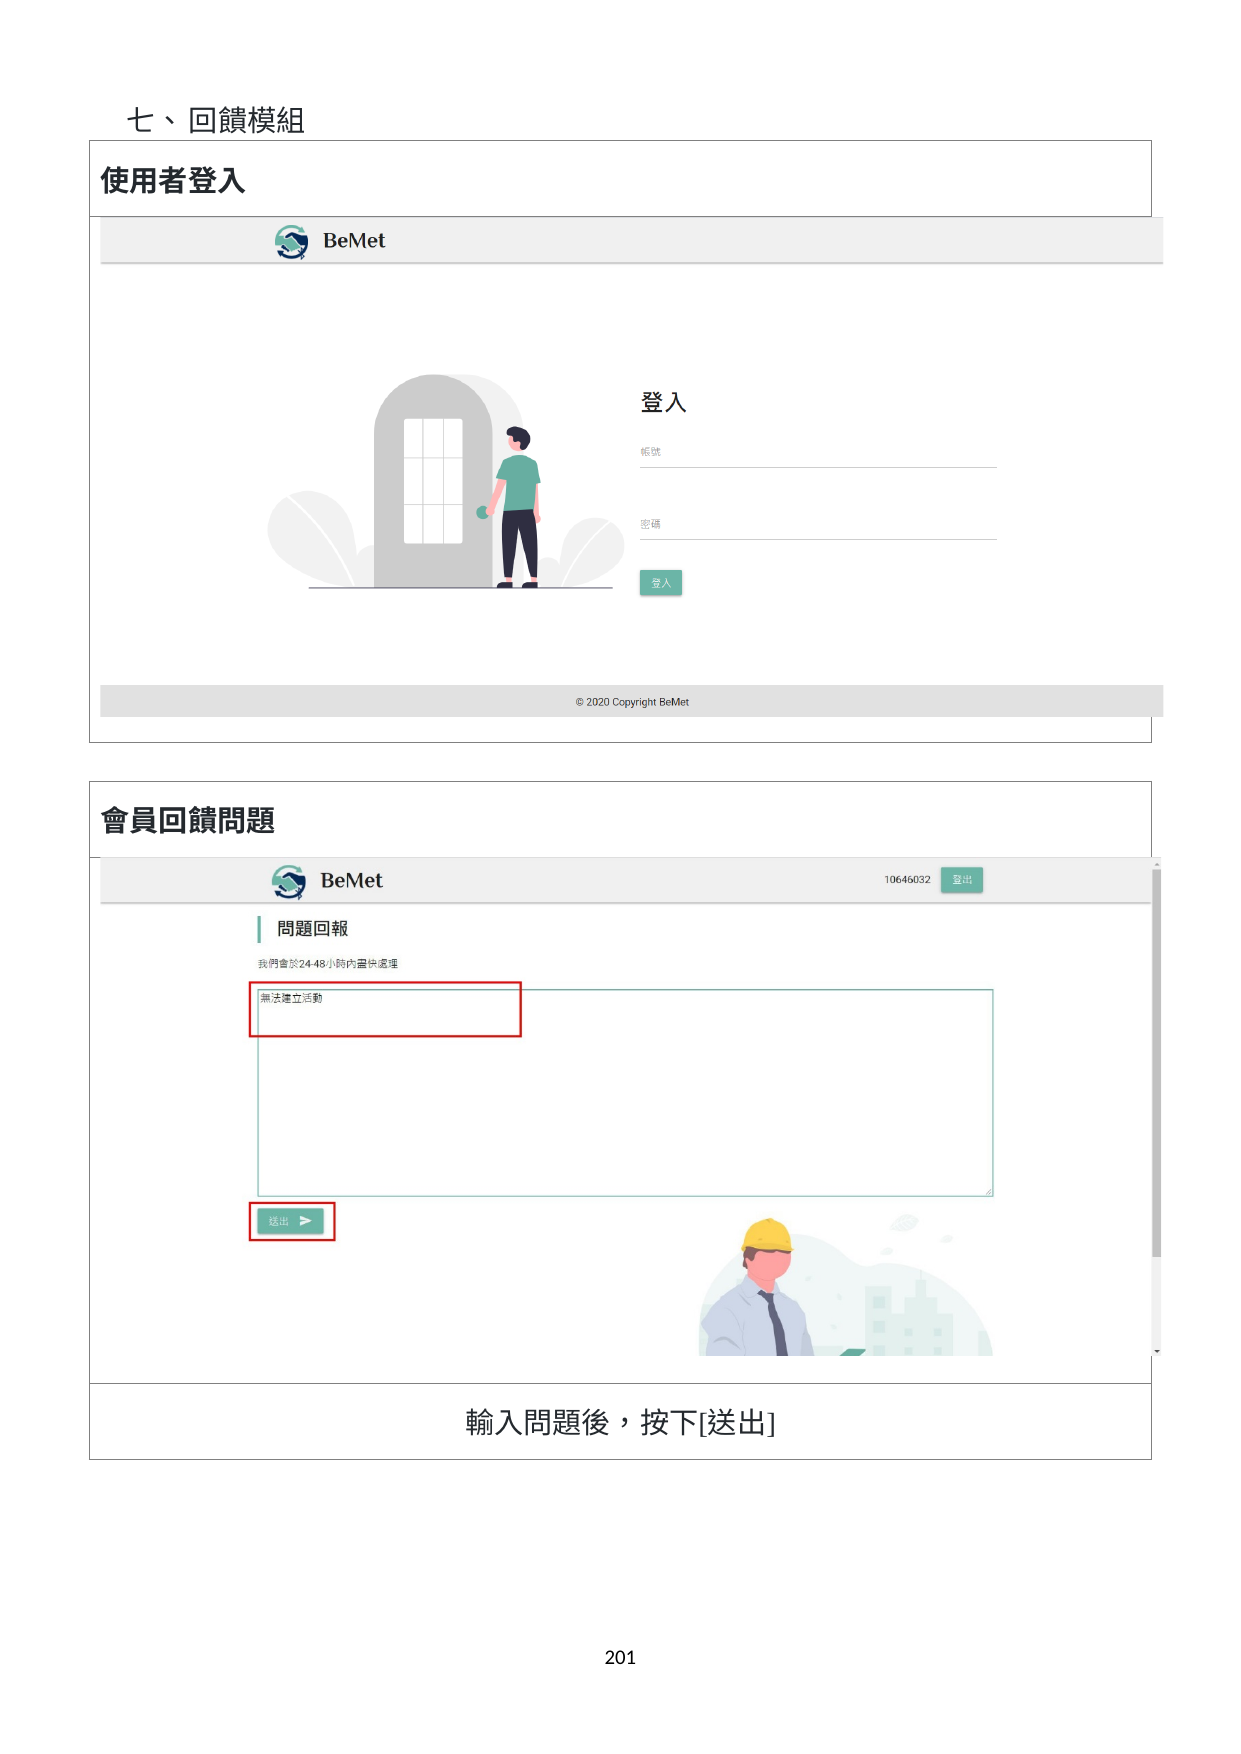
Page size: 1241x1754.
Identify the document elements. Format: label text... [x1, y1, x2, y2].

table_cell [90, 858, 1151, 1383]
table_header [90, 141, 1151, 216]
picture [100, 857, 1162, 1356]
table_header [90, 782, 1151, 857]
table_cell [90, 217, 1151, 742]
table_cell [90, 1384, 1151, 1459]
picture [100, 217, 1164, 717]
list 回饋模組 [126, 98, 1152, 140]
